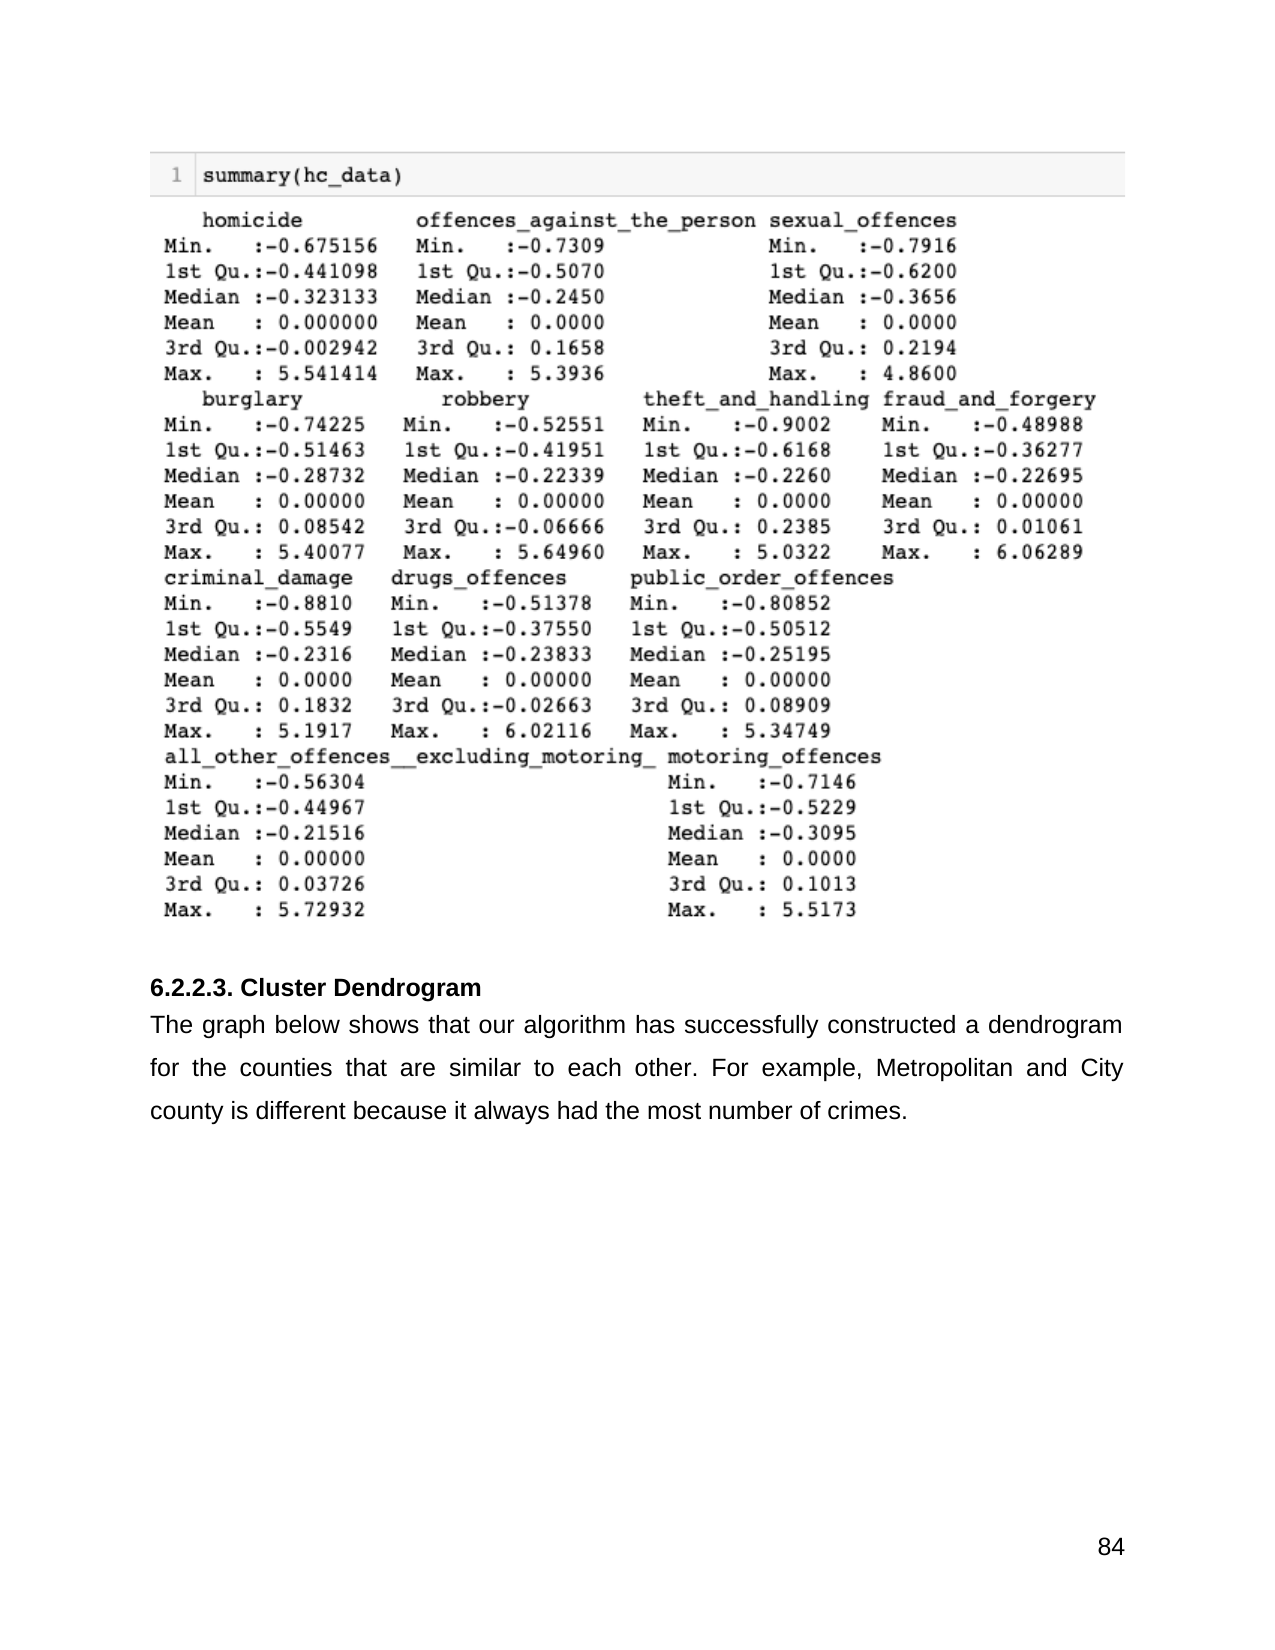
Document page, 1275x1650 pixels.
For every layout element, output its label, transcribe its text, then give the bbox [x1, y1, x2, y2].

picture [150, 150, 1125, 930]
subtitle 6.2.2.3. Cluster Dendrogram [150, 973, 1125, 1001]
text The graph below shows that our algorithm has successfully constructed a dendrogram for the counties that are similar to each other. For example, Metropolitan and City county is different because it always had the most number of crimes. [150, 1010, 1125, 1125]
